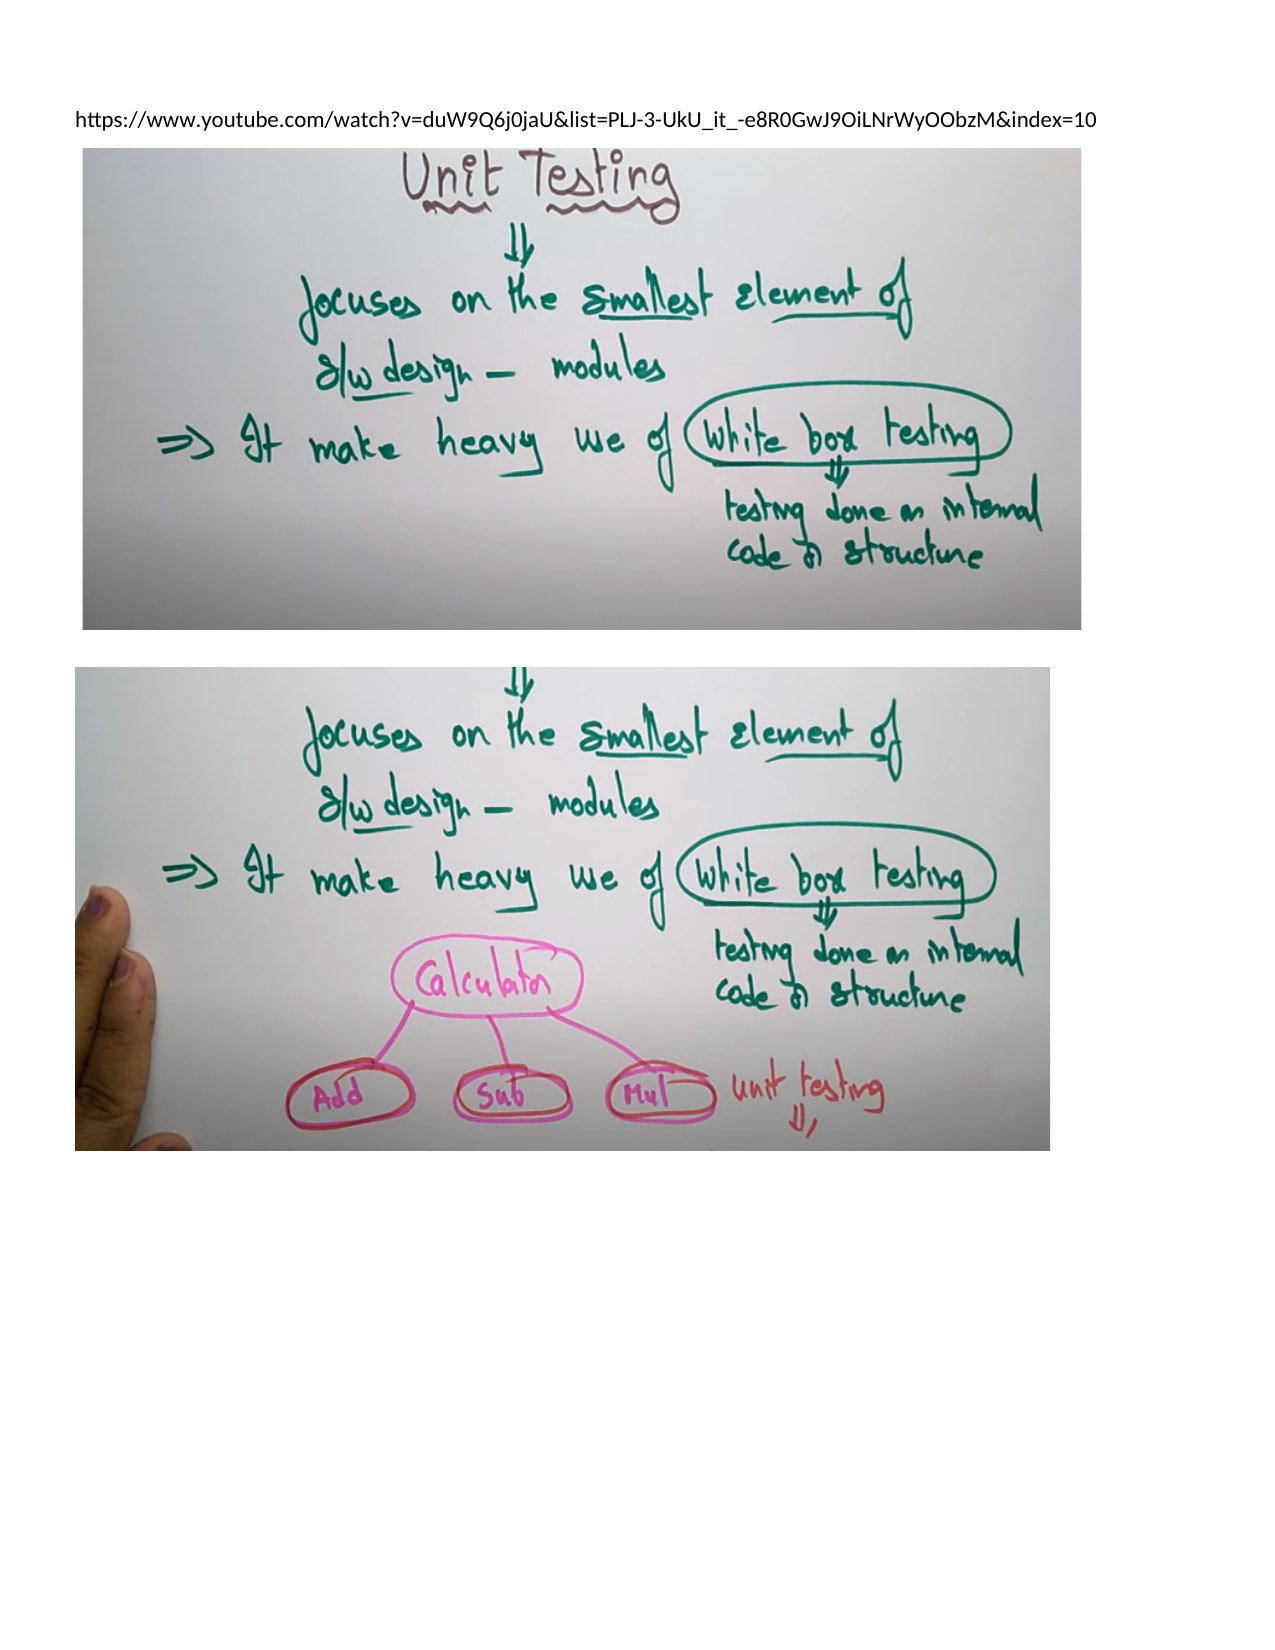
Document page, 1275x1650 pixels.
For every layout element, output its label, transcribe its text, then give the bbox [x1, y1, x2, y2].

picture [75, 667, 1050, 1151]
text https://www.youtube.com/watch?v=duW9Q6j0jaU&list=PLJ-3-UkU_it_-e8R0GwJ9OiLNrWyOObzM&index=10 [75, 75, 1200, 133]
picture [82, 148, 1082, 630]
